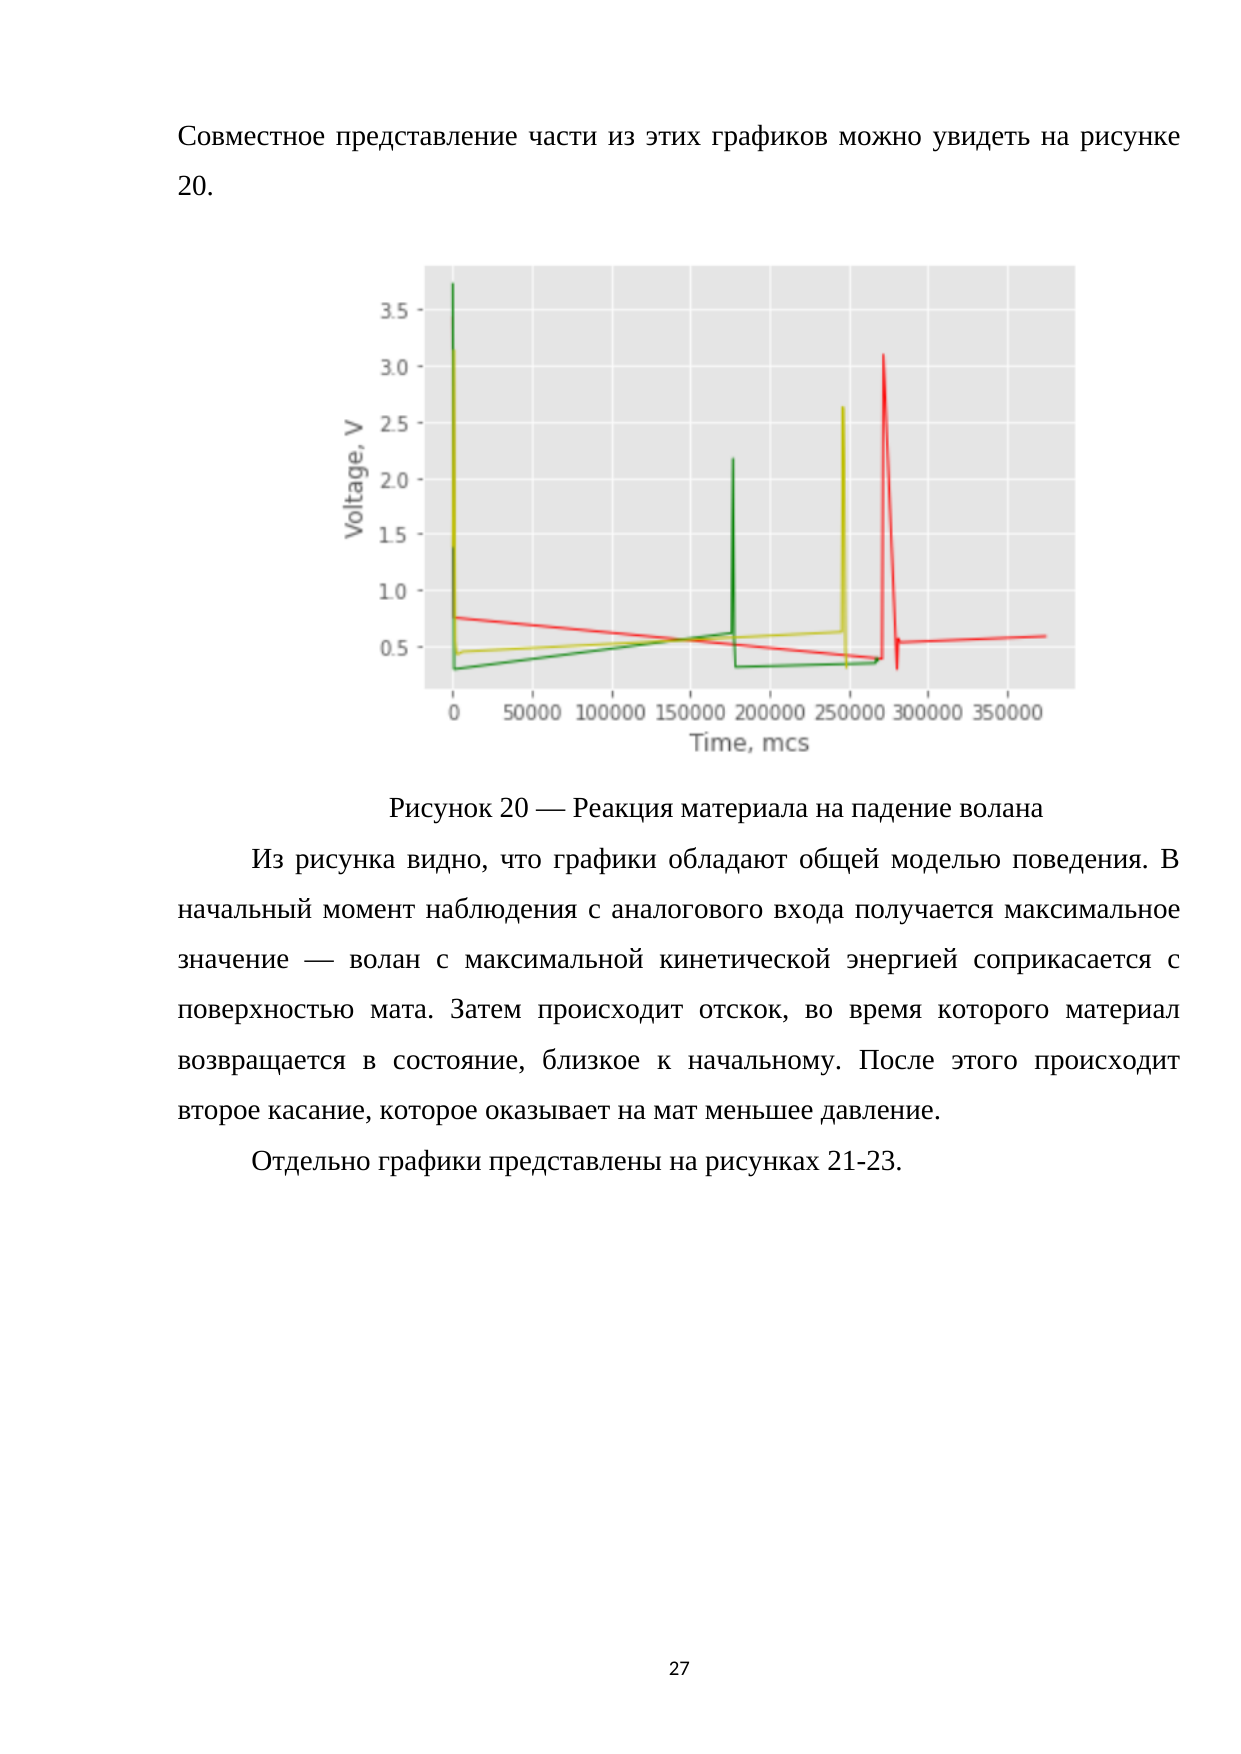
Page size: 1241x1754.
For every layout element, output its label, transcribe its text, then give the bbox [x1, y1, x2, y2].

text Отдельно графики представлены на рисунках 21-23. [177, 1143, 1181, 1176]
text Из рисунка видно, что графики обладают общей моделью поведения. В начальный момент наблюдения с аналогового входа получается максимальное значение — волан с максимальной кинетической энергией соприкасается с поверхностью мата. Затем происходит отскок, во время которого материал возвращается в состояние, близкое к начальному. После этого происходит второе касание, которое оказывает на мат меньшее давление. [177, 841, 1181, 1126]
picture [308, 256, 1124, 778]
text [177, 118, 1181, 202]
text Рисунок 20 — Реакция материала на падение волана [177, 790, 1181, 824]
